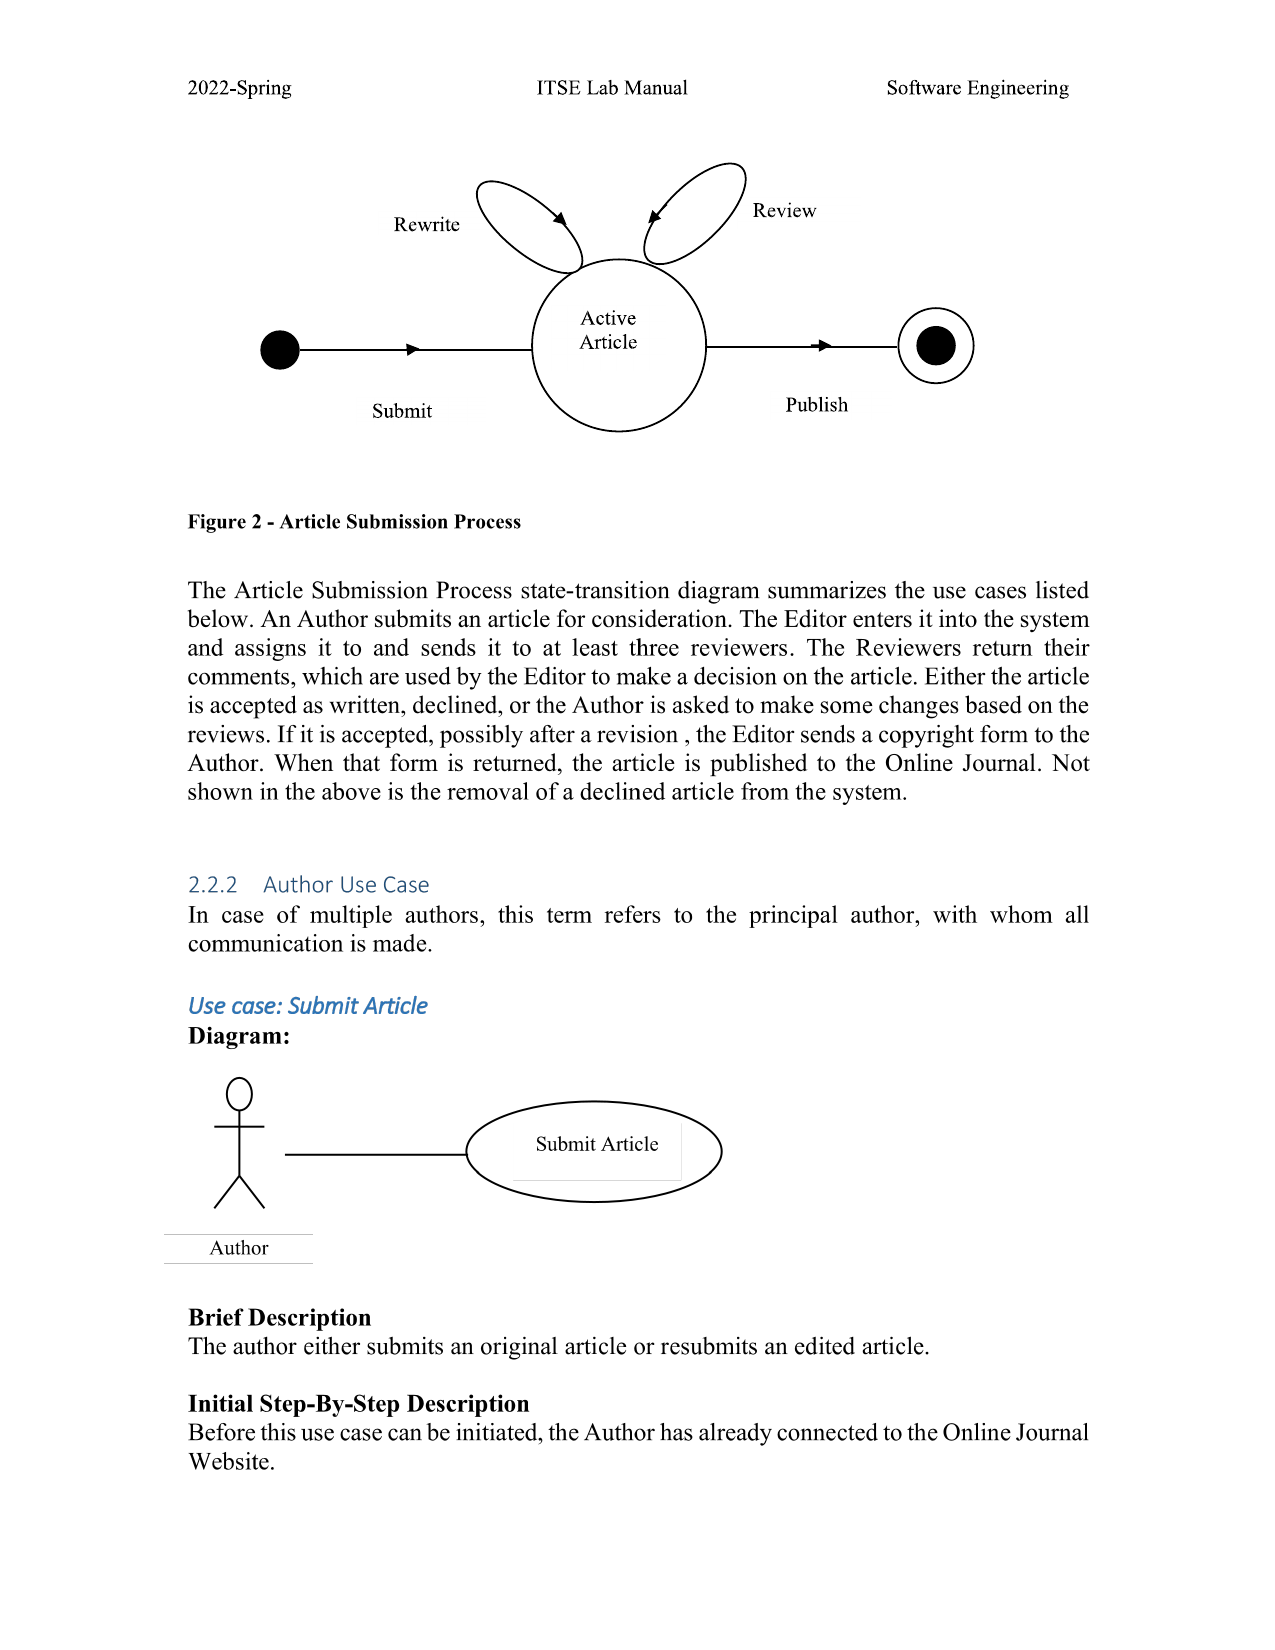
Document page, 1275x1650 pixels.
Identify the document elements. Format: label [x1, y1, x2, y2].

picture [551, 305, 666, 371]
picture [737, 197, 861, 229]
picture [770, 391, 892, 420]
picture [163, 874, 1089, 1470]
picture [186, 513, 1090, 805]
picture [356, 397, 486, 425]
picture [378, 211, 493, 235]
